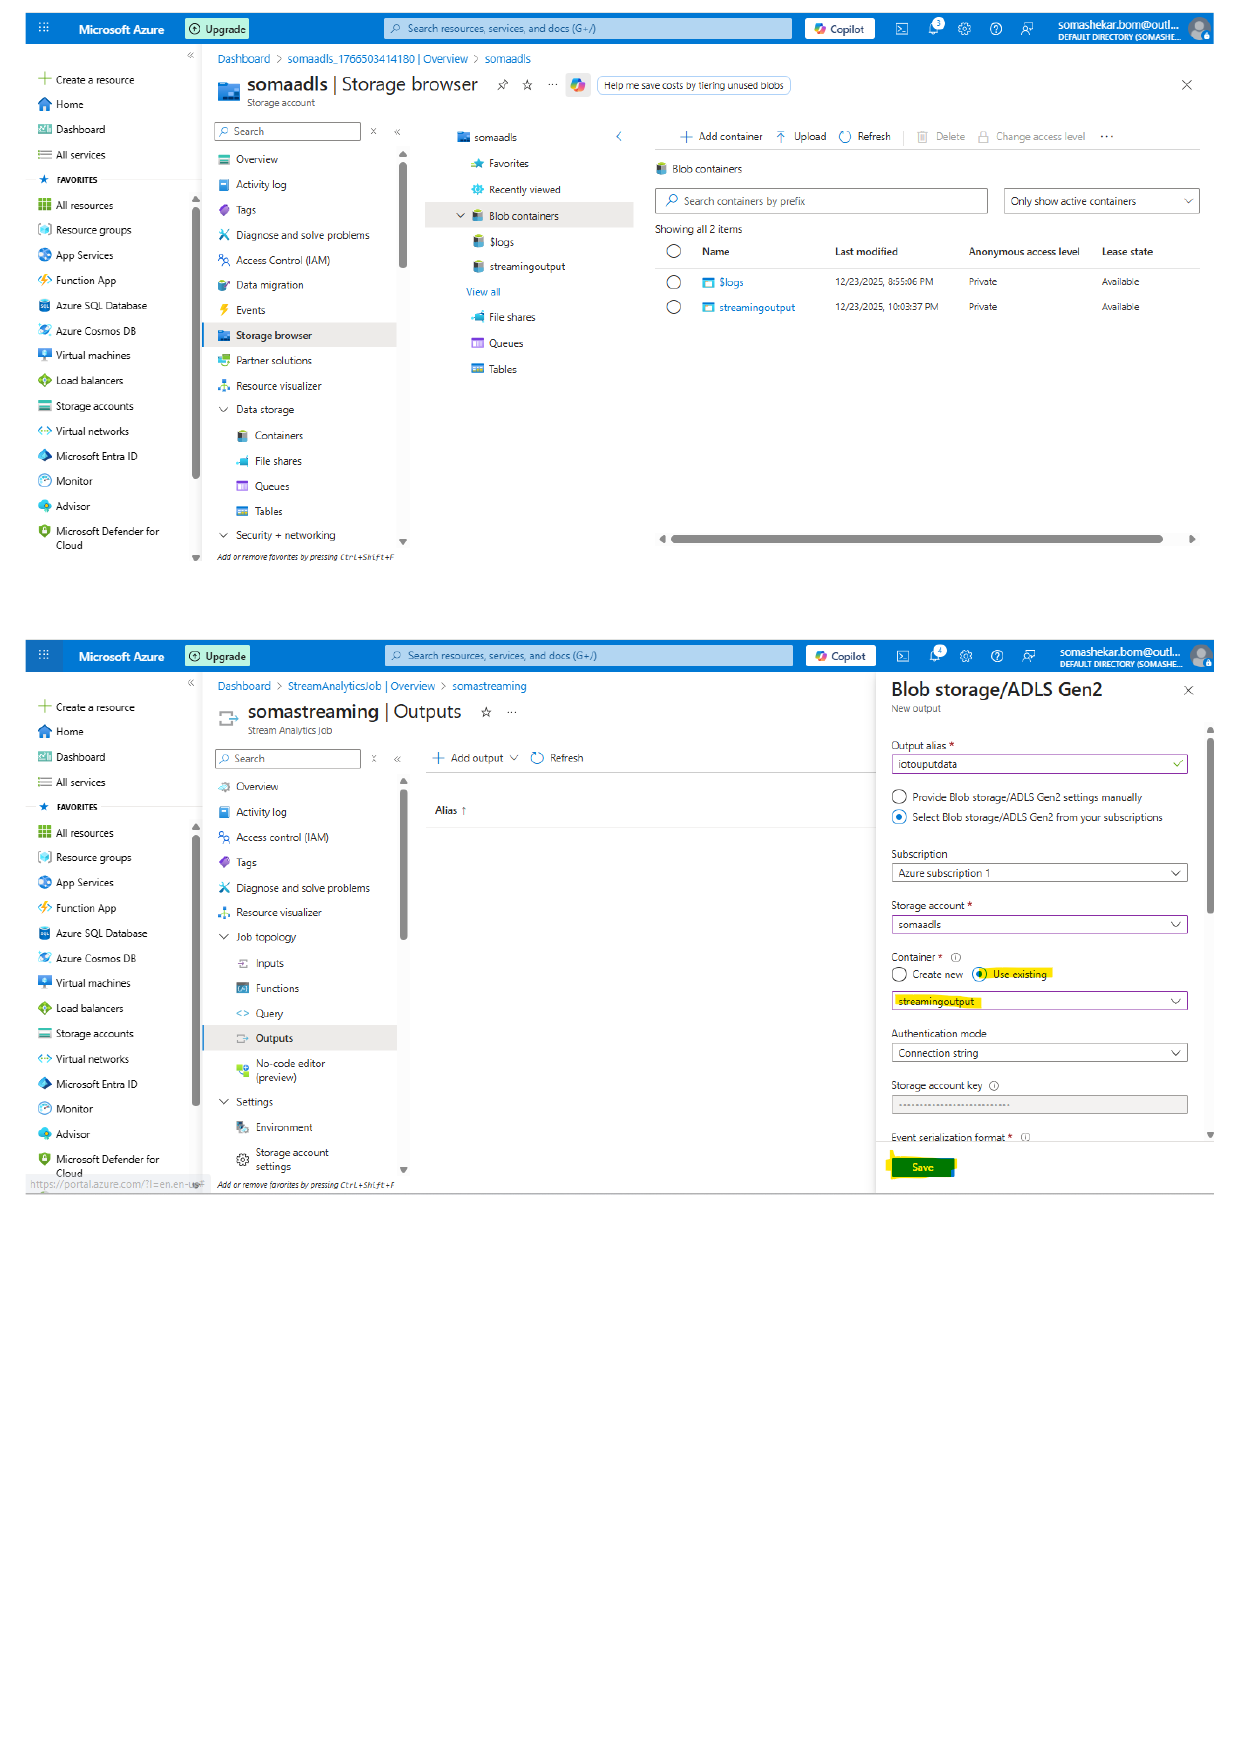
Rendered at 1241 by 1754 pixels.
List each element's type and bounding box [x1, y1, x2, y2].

picture [25, 9, 1214, 561]
picture [25, 638, 1214, 1195]
